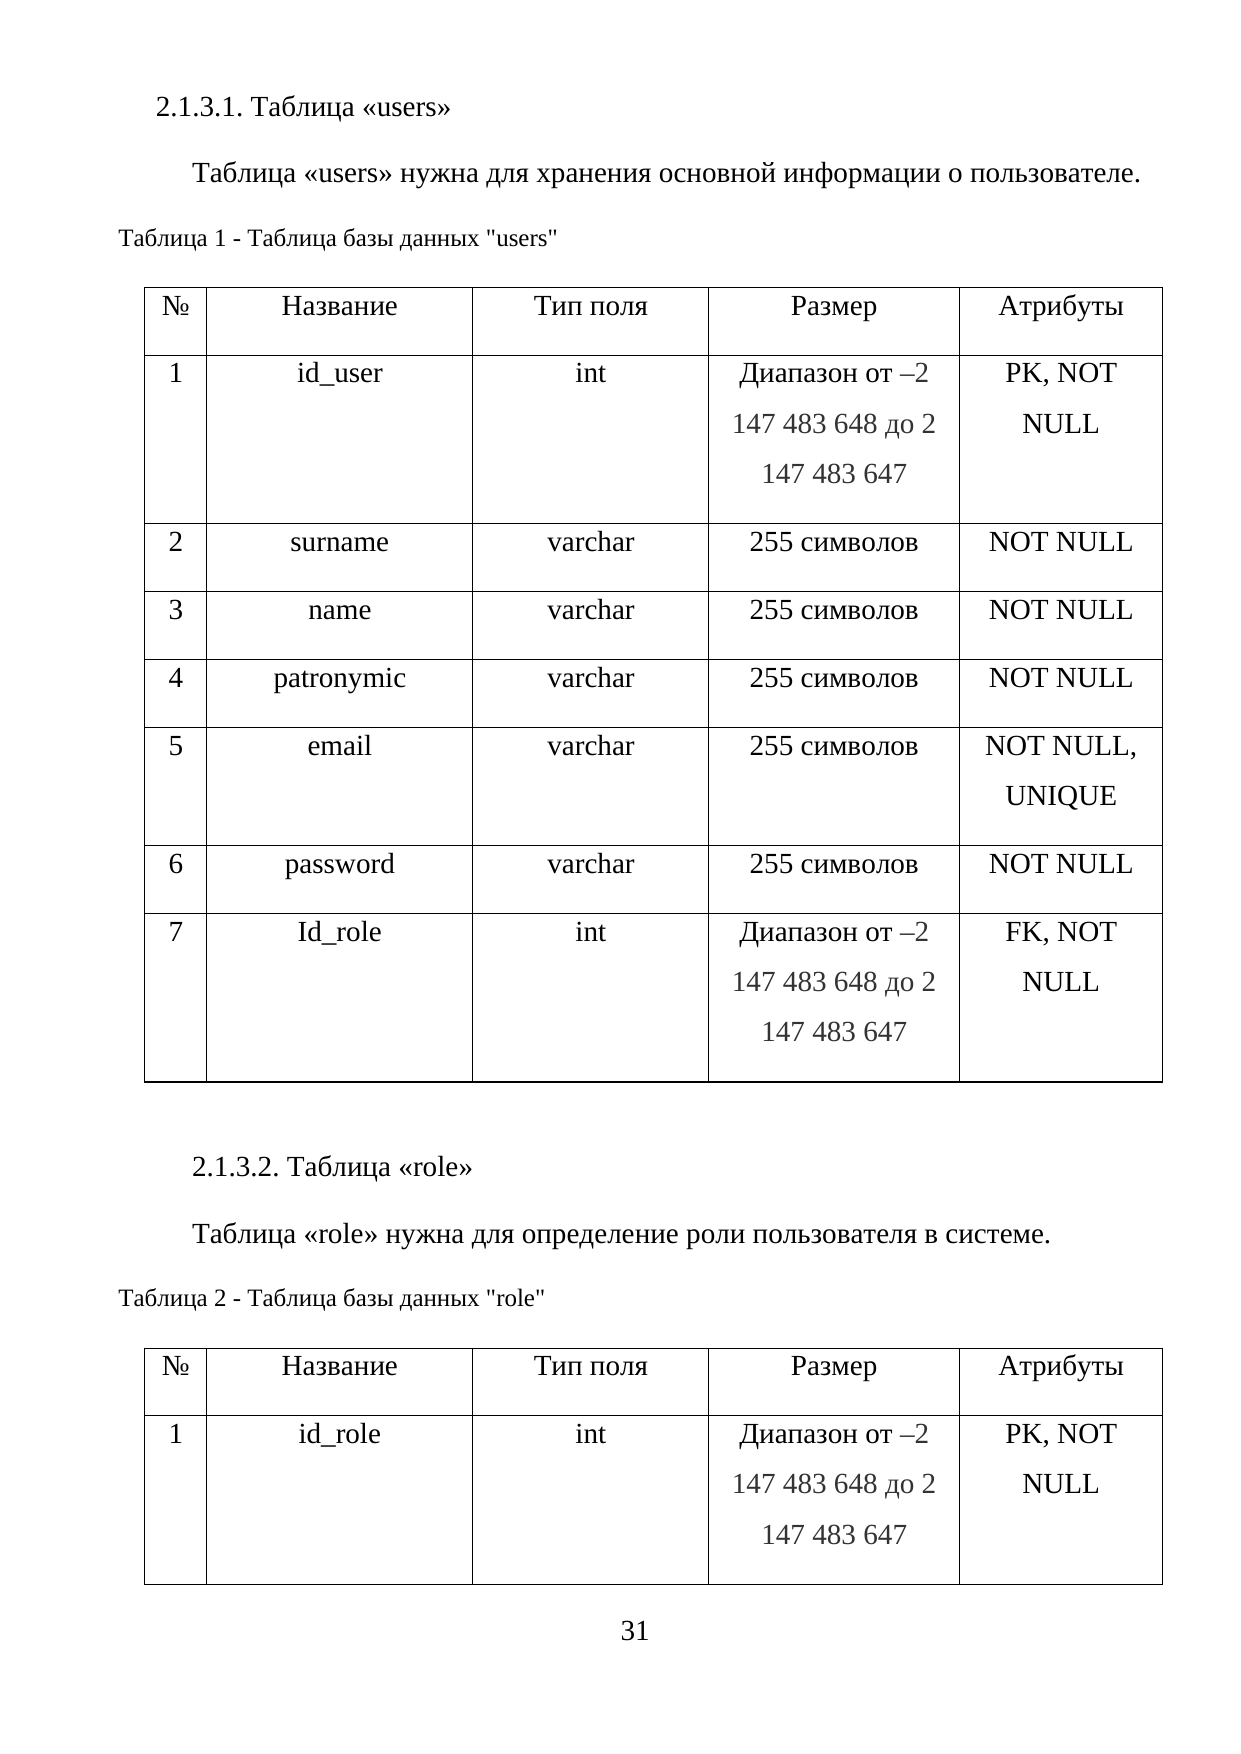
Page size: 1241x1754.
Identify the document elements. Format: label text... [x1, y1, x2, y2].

table_cell Диапазон от –2 147 483 648 до 2 147 483 647 [709, 914, 959, 1081]
table_header № [145, 288, 206, 354]
text Таблица 1 - Таблица базы данных "users" [118, 223, 1152, 251]
table_header Название [207, 288, 472, 354]
table_cell password [207, 846, 472, 913]
text Таблица «role» нужна для определение роли пользователя в системе. [118, 1216, 1152, 1250]
table_cell 4 [145, 660, 206, 727]
table_cell int [473, 914, 708, 1081]
table_cell int [473, 356, 708, 523]
table_cell varchar [473, 728, 708, 845]
table_cell 1 [145, 1416, 206, 1584]
table_cell NOT NULL [960, 846, 1162, 913]
table_cell Диапазон от –2 147 483 648 до 2 147 483 647 [709, 356, 959, 523]
table_cell NOT NULL [960, 524, 1162, 591]
table_cell name [207, 592, 472, 659]
table_cell 2 [145, 524, 206, 591]
table_cell 255 символов [709, 660, 959, 727]
table_cell FK, NOT NULL [960, 914, 1162, 1081]
table_cell varchar [473, 660, 708, 727]
table_cell 255 символов [709, 846, 959, 913]
table_cell id_role [207, 1416, 472, 1584]
table_cell 6 [145, 846, 206, 913]
table_header № [145, 1349, 206, 1415]
table_cell 255 символов [709, 592, 959, 659]
text 2.1.3.2. Таблица «role» [118, 1149, 1152, 1183]
table_header Тип поля [473, 288, 708, 354]
table_cell id_user [207, 356, 472, 523]
table_cell surname [207, 524, 472, 591]
table_cell 7 [145, 914, 206, 1081]
table_header Атрибуты [960, 1349, 1162, 1415]
table_cell int [473, 1416, 708, 1584]
table_header Тип поля [473, 1349, 708, 1415]
table_cell Id_role [207, 914, 472, 1081]
table_cell varchar [473, 592, 708, 659]
table_header Название [207, 1349, 472, 1415]
table_cell varchar [473, 524, 708, 591]
table_cell varchar [473, 846, 708, 913]
text Таблица 2 - Таблица базы данных "role" [118, 1283, 1152, 1312]
table_header Атрибуты [960, 288, 1162, 354]
table_cell 3 [145, 592, 206, 659]
table_cell email [207, 728, 472, 845]
table_cell Диапазон от –2 147 483 648 до 2 147 483 647 [709, 1416, 959, 1584]
table_cell 5 [145, 728, 206, 845]
table_cell NOT NULL [960, 660, 1162, 727]
text 2.1.3.1. Таблица «users» [118, 89, 1152, 122]
table_cell patronymic [207, 660, 472, 727]
table_cell 1 [145, 356, 206, 523]
table_header Размер [709, 288, 959, 354]
table_cell PK, NOT NULL [960, 356, 1162, 523]
table_cell NOT NULL, UNIQUE [960, 728, 1162, 845]
table_header Размер [709, 1349, 959, 1415]
table_cell 255 символов [709, 524, 959, 591]
table_cell NOT NULL [960, 592, 1162, 659]
table_cell 255 символов [709, 728, 959, 845]
text Таблица «users» нужна для хранения основной информации о пользователе. [118, 156, 1152, 189]
table_cell PK, NOT NULL [960, 1416, 1162, 1584]
